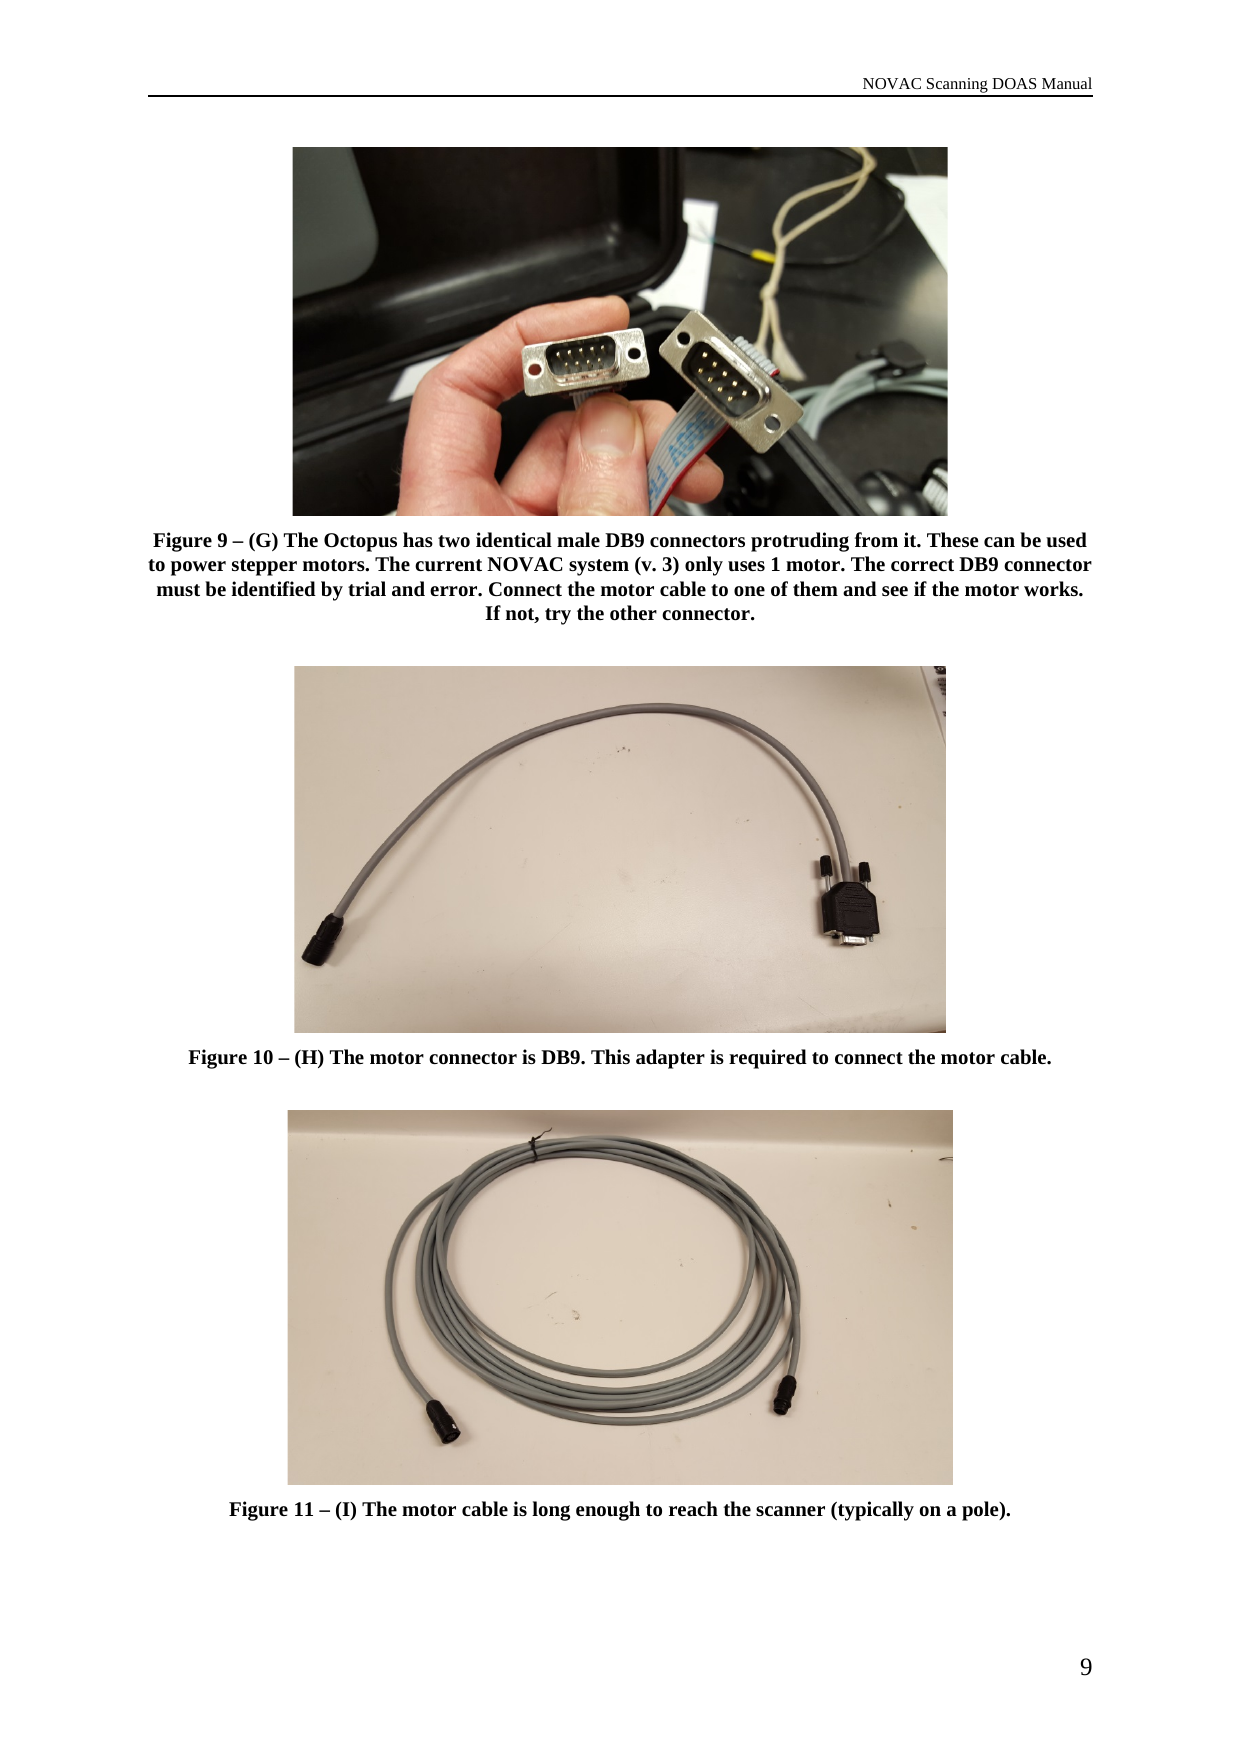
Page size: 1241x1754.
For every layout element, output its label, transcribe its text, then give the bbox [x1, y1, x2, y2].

text Figure 11 – (I) The motor cable is long enough to reach the scanner (typically on a pole). [148, 1497, 1093, 1521]
picture [292, 147, 948, 516]
text Figure 10 – (H) The motor connector is DB9. This adapter is required to connect the motor cable. [148, 1045, 1093, 1069]
text Figure 9 – (G) The Octopus has two identical male DB9 connectors protruding from it. These can be used to power stepper motors. The current NOVAC system (v. 3) only uses 1 motor. The correct DB9 connector must be identified by trial and error. Connect the motor cable to one of them and see if the motor works. If not, try the other connector. [148, 528, 1093, 624]
picture [287, 1110, 953, 1485]
picture [294, 666, 946, 1033]
